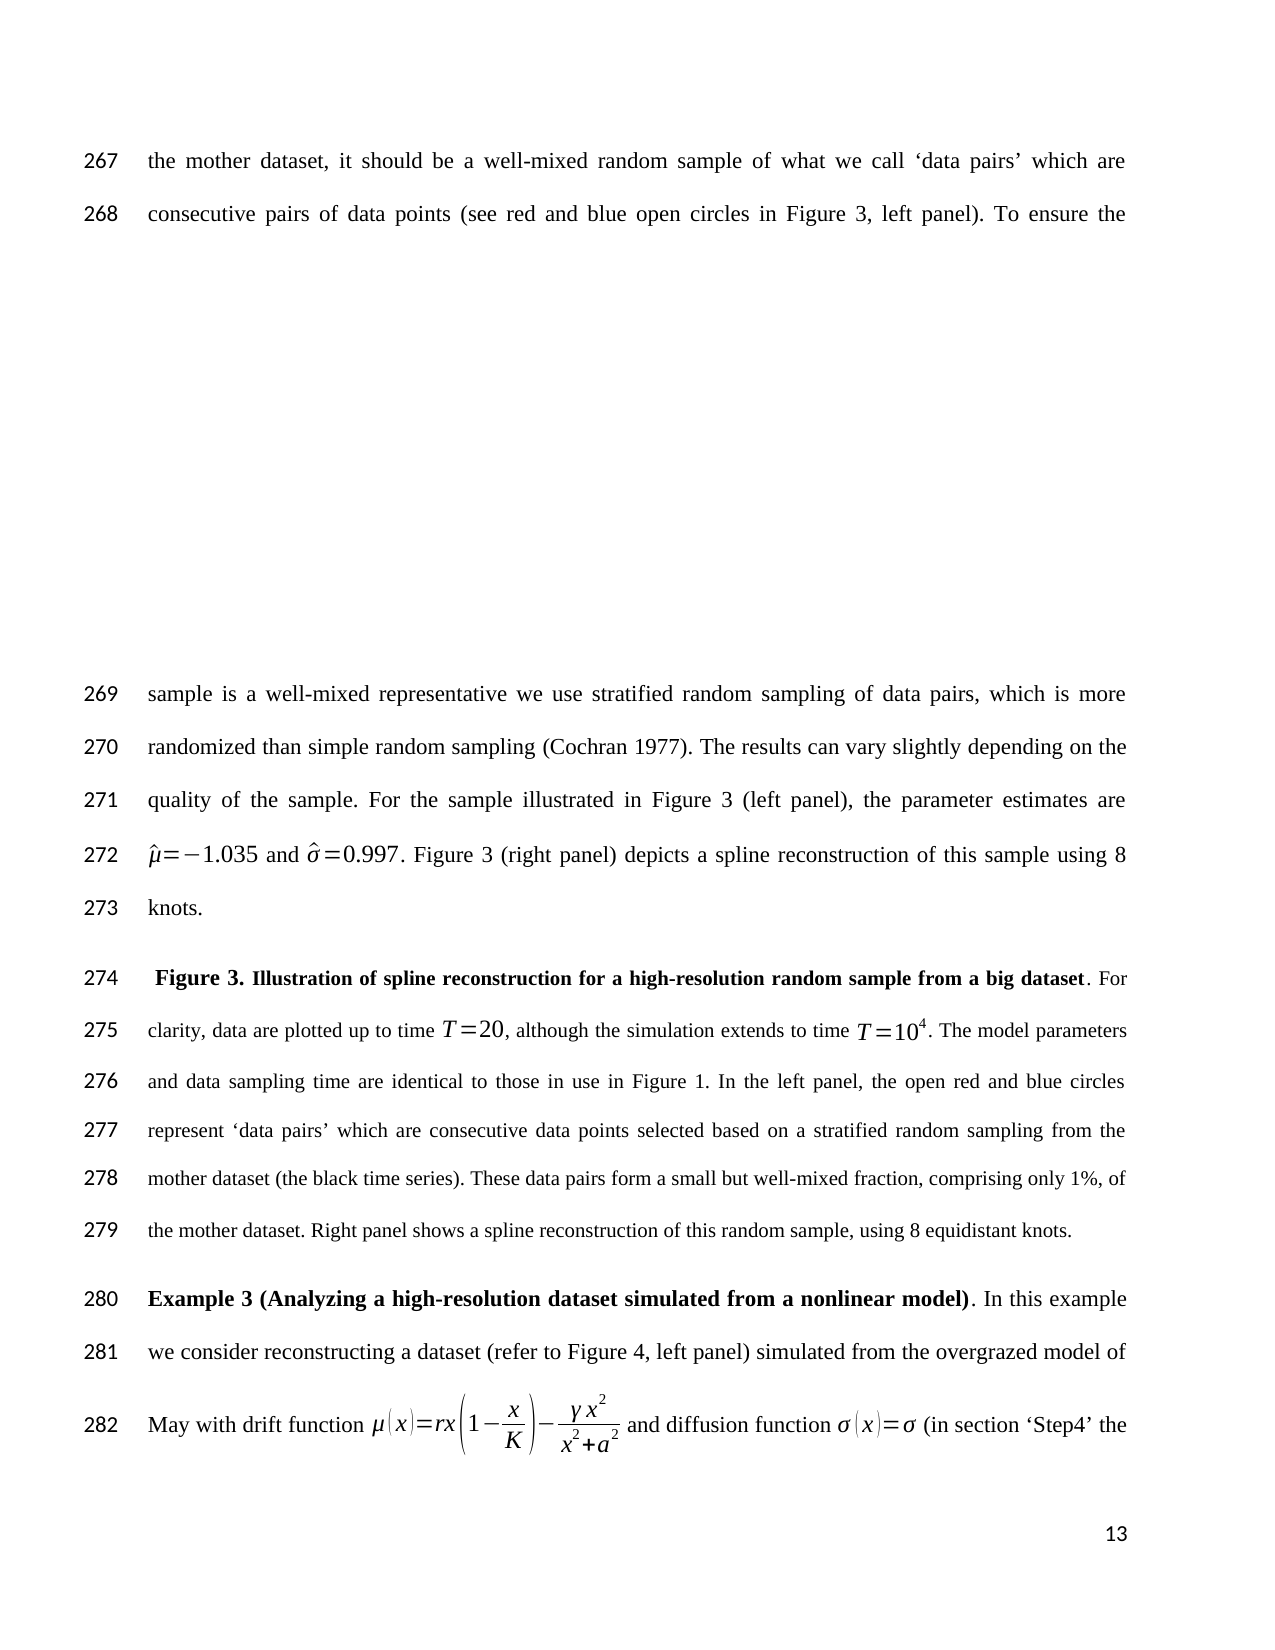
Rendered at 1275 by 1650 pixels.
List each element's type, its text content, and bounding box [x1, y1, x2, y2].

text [148, 1286, 1127, 1457]
text Figure 3. Illustration of spline reconstruction for a high-resolution random sample from a big dataset. For clarity, data are plotted up to time , although the simulation extends to time . The model parameters and data sampling time are identical to those in use in Figure 1. In the left panel, the open red and blue circles represent ‘data pairs’ which are consecutive data points selected based on a stratified random sampling from the mother dataset (the black time series). These data pairs form a small but well-mixed fraction, comprising only 1%, of the mother dataset. Right panel shows a spline reconstruction of this random sample, using 8 equidistant knots. [148, 964, 1127, 1242]
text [148, 148, 1127, 921]
